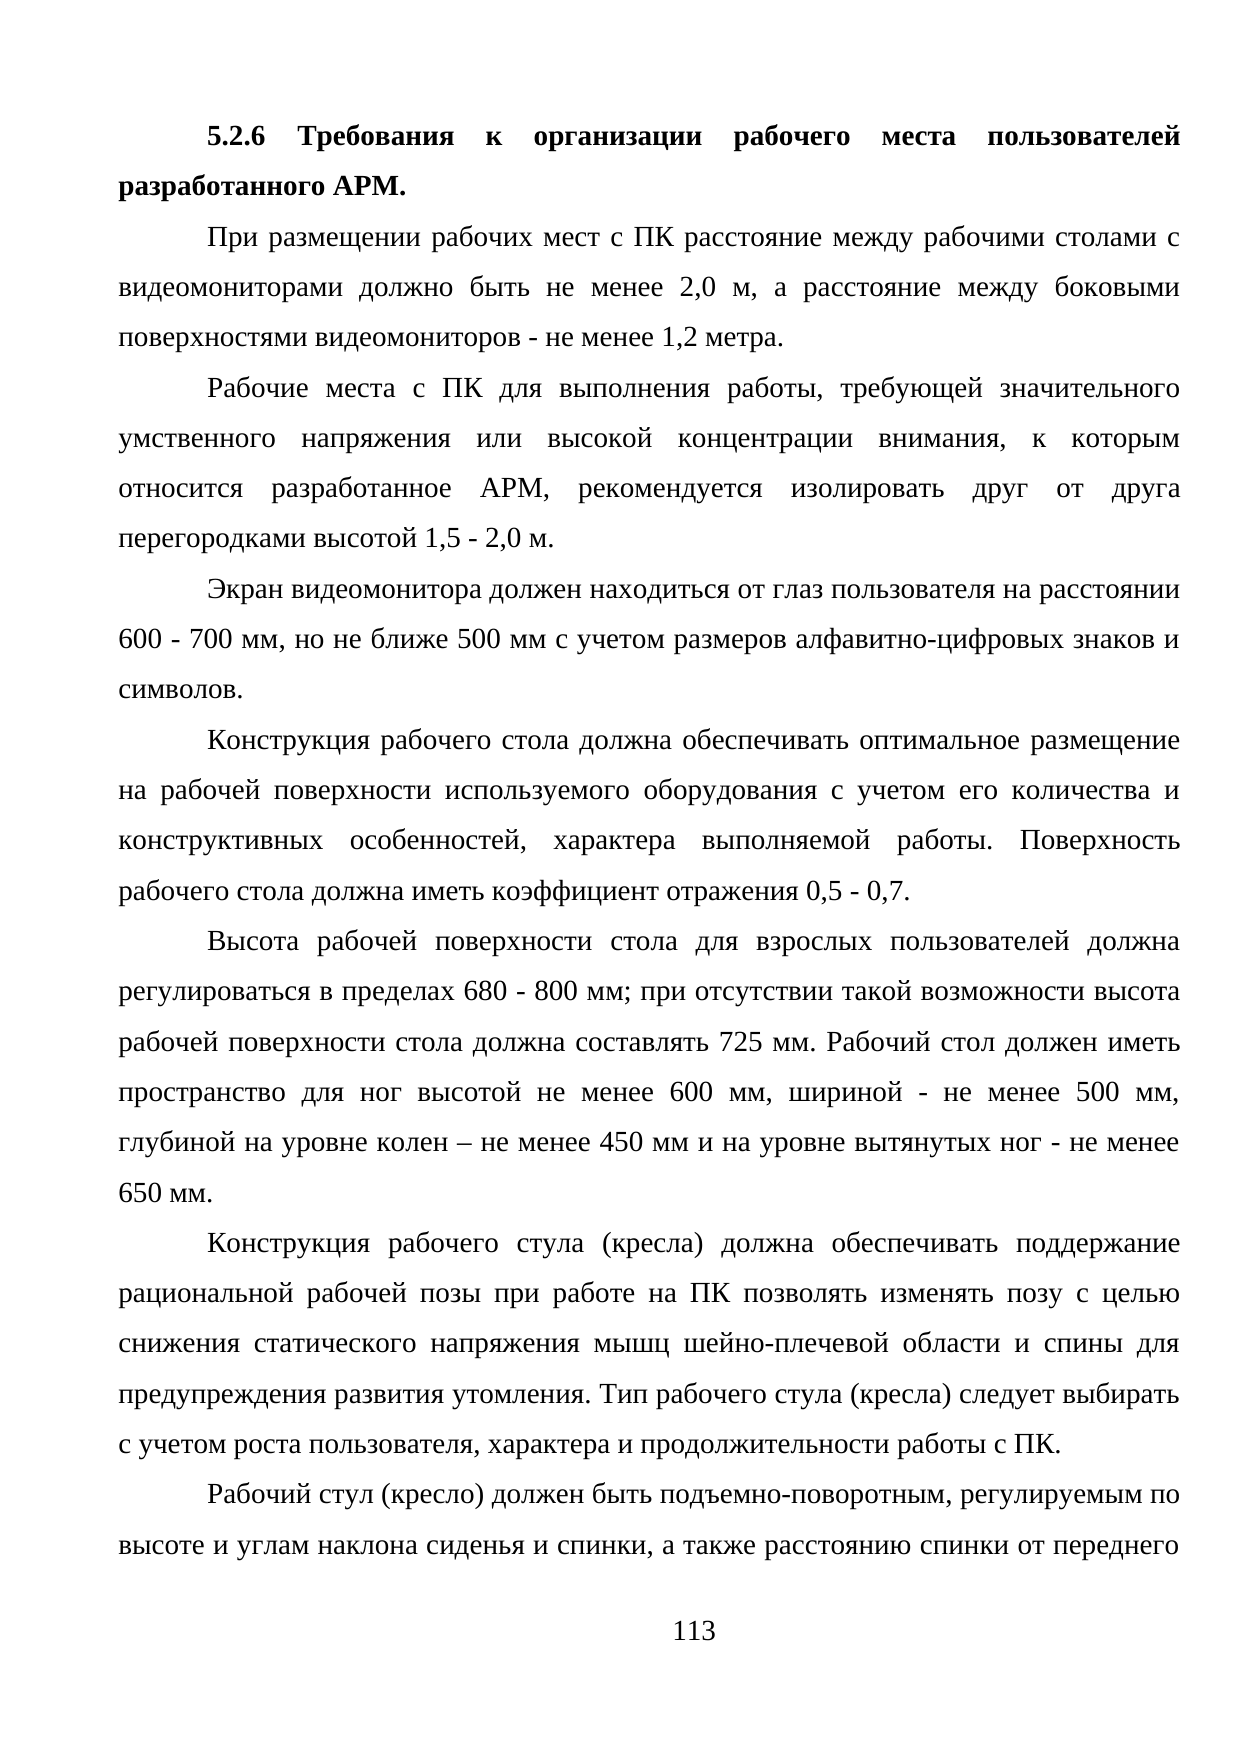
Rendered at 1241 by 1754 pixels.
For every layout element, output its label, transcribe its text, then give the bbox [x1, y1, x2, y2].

text Требования к организации рабочего места пользователей разработанного АРМ. [118, 118, 1181, 202]
text Конструкция рабочего стола должна обеспечивать оптимальное размещение на рабочей поверхности используемого оборудования с учетом его количества и конструктивных особенностей, характера выполняемой работы. Поверхность рабочего стола должна иметь коэффициент отражения 0,5 - 0,7. [118, 722, 1181, 906]
text Экран видеомонитора должен находиться от глаз пользователя на расстоянии 600 - 700 мм, но не ближе 500 мм с учетом размеров алфавитно-цифровых знаков и символов. [118, 571, 1181, 705]
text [118, 1477, 1181, 1560]
text При размещении рабочих мест с ПК расстояние между рабочими столами с видеомониторами должно быть не менее 2,0 м, а расстояние между боковыми поверхностями видеомониторов - не менее 1,2 метра. [118, 219, 1181, 353]
text Конструкция рабочего стула (кресла) должна обеспечивать поддержание рациональной рабочей позы при работе на ПК позволять изменять позу с целью снижения статического напряжения мышц шейно-плечевой области и спины для предупреждения развития утомления. Тип рабочего стула (кресла) следует выбирать с учетом роста пользователя, характера и продолжительности работы с ПК. [118, 1225, 1181, 1460]
text Высота рабочей поверхности стола для взрослых пользователей должна регулироваться в пределах 680 - 800 мм; при отсутствии такой возможности высота рабочей поверхности стола должна составлять 725 мм. Рабочий стол должен иметь пространство для ног высотой не менее 600 мм, шириной - не менее 500 мм, глубиной на уровне колен – не менее 450 мм и на уровне вытянутых ног - не менее 650 мм. [118, 923, 1181, 1208]
text Рабочие места с ПК для выполнения работы, требующей значительного умственного напряжения или высокой концентрации внимания, к которым относится разработанное АРМ, рекомендуется изолировать друг от друга перегородками высотой 1,5 - 2,0 м. [118, 370, 1181, 554]
